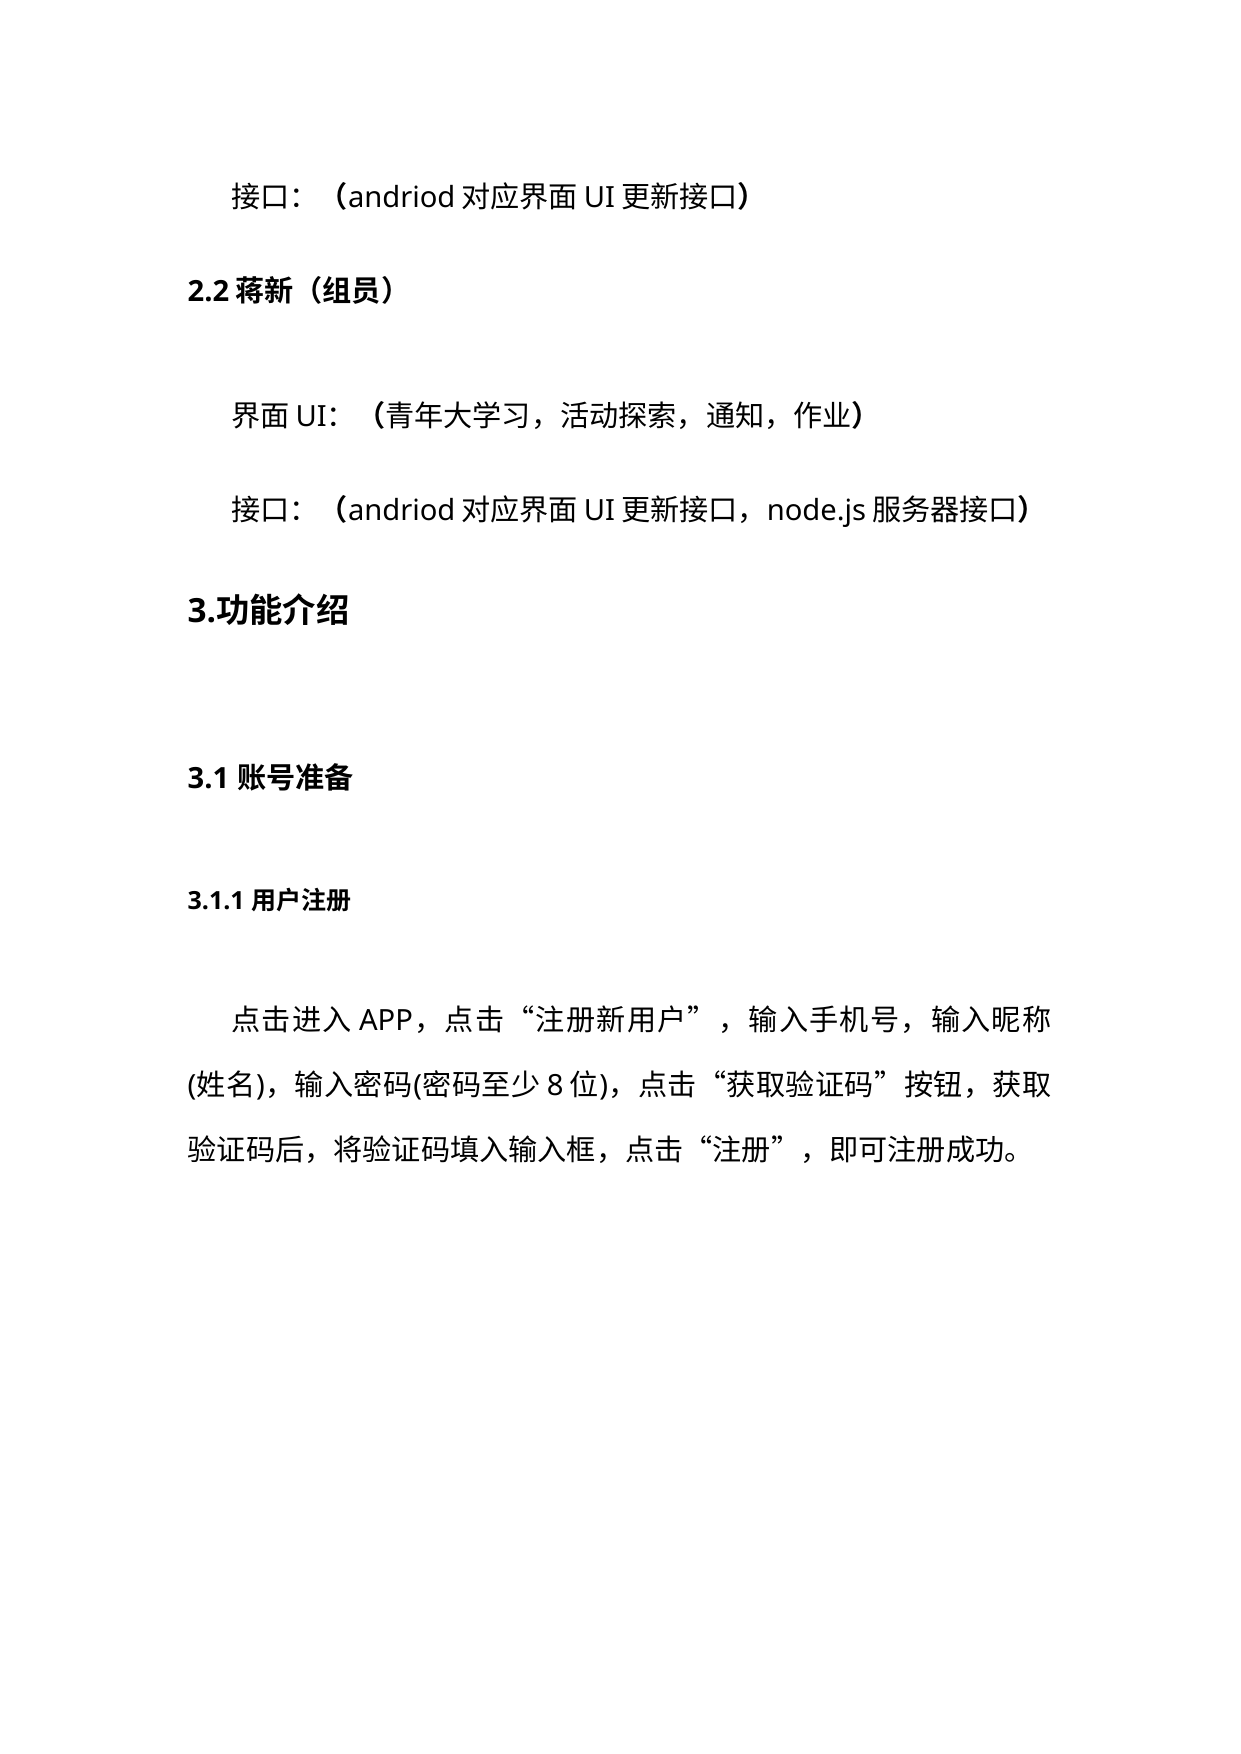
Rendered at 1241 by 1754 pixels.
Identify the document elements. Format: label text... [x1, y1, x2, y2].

subtitle 3.1 账号准备 [187, 743, 1053, 808]
subtitle 2.2蒋新（组员） [187, 256, 1053, 321]
subtitle 3.1.1 用户注册 [187, 866, 1053, 931]
text 界面UI：（青年大学习，活动探索，通知，作业） [187, 381, 1053, 446]
text 接口：（andriod对应界面UI更新接口，node.js服务器接口） [187, 475, 1053, 540]
subtitle 3.功能介绍 [187, 576, 1053, 641]
text 接口：（andriod对应界面UI更新接口） [187, 162, 1053, 227]
text 点击进入APP，点击“注册新用户”，输入手机号，输入昵称(姓名)，输入密码(密码至少8位)，点击“获取验证码”按钮，获取验证码后，将验证码填入输入框，点击“注册”，即可注册成功。 [187, 985, 1053, 1180]
